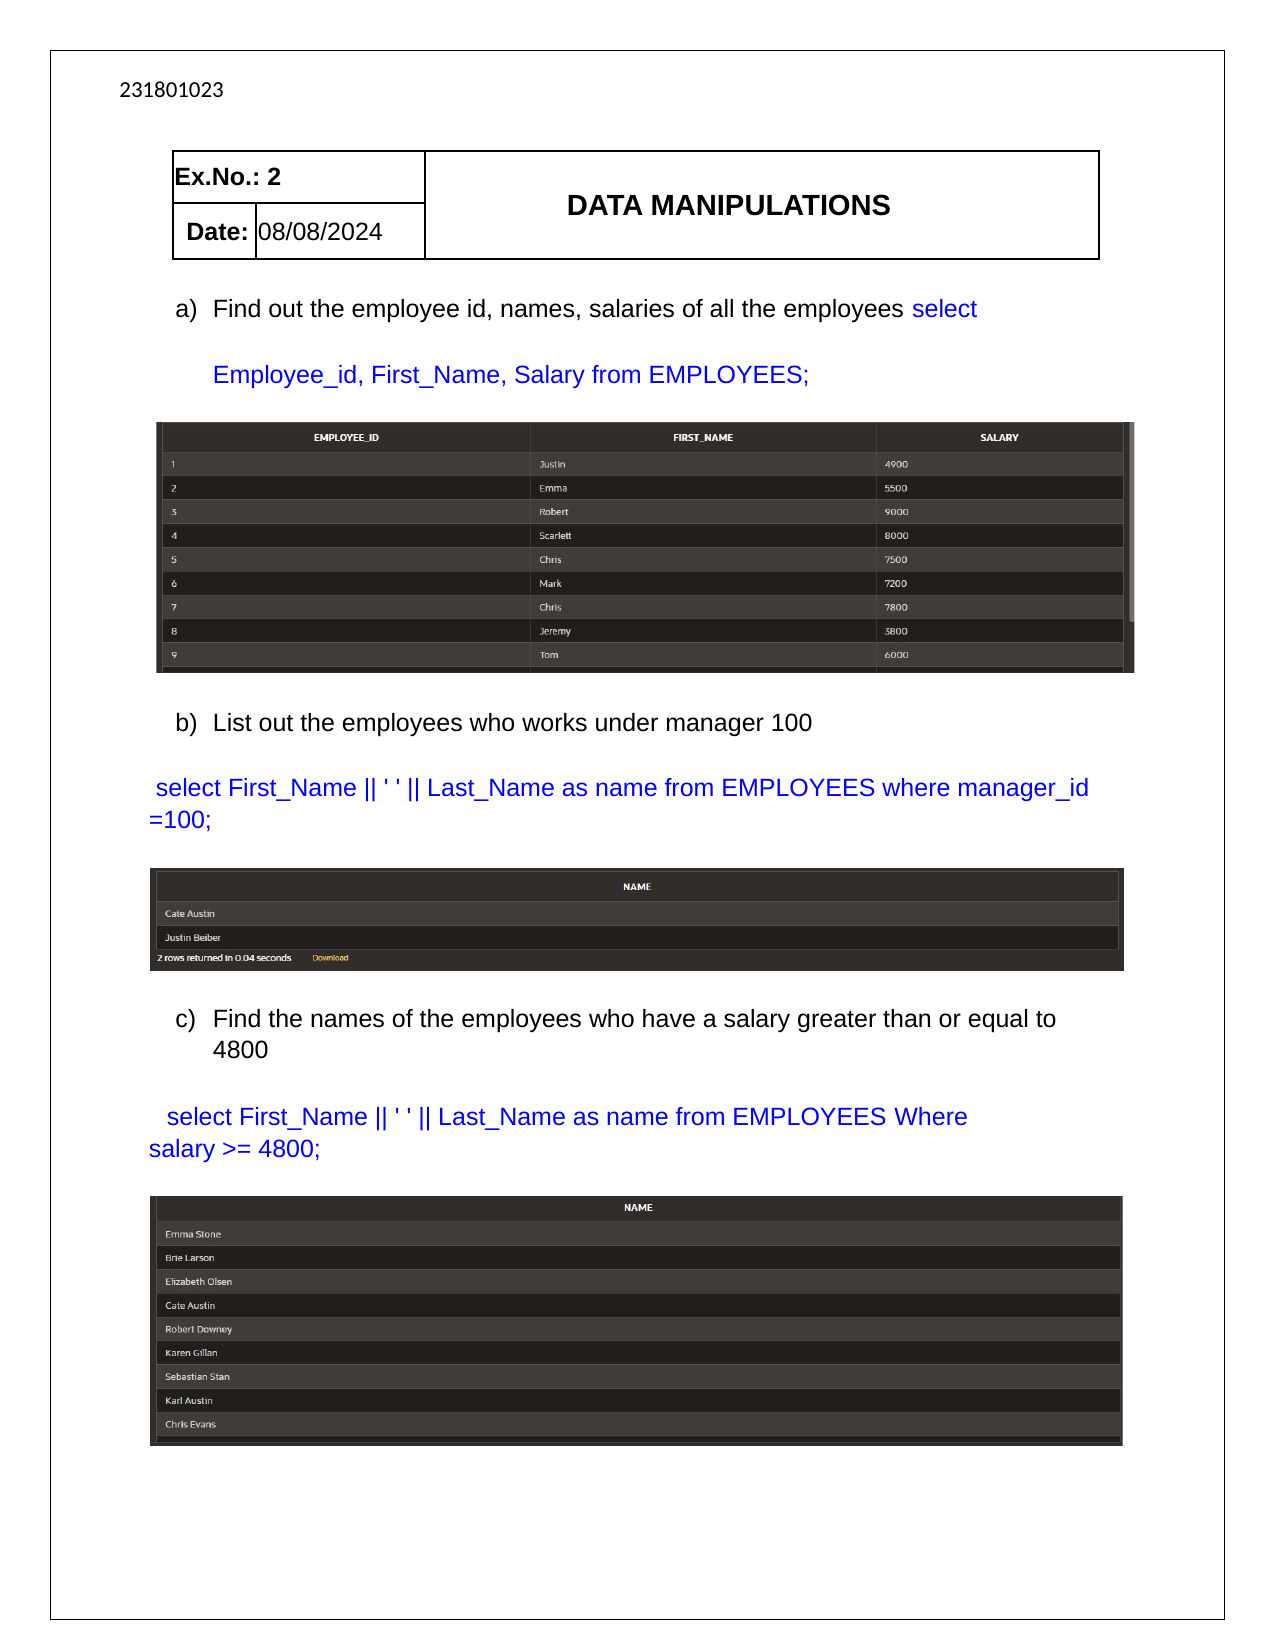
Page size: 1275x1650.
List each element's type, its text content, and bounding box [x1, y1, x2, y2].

picture [150, 1196, 1123, 1446]
table_cell 08/08/2024 [257, 204, 424, 258]
list Find out the employee id, names, salaries of all the employees select [175, 294, 1117, 323]
text select First_Name || ' ' || Last_Name as name from EMPLOYEES where manager_id =100; [148, 773, 1147, 834]
table_header DATA MANIPULATIONS [426, 152, 1098, 258]
list Find the names of the employees who have a salary greater than or equal to 4800 [175, 1003, 1117, 1064]
text Employee_id, First_Name, Salary from EMPLOYEES; [213, 360, 1147, 388]
picture [156, 422, 1135, 673]
table_header Ex.No.: 2 [174, 152, 424, 202]
table_cell Date: [174, 204, 255, 258]
picture [150, 868, 1124, 971]
list List out the employees who works under manager 100 [175, 708, 1117, 737]
text select First_Name || ' ' || Last_Name as name from EMPLOYEES Where salary >= 4800; [148, 1102, 975, 1163]
